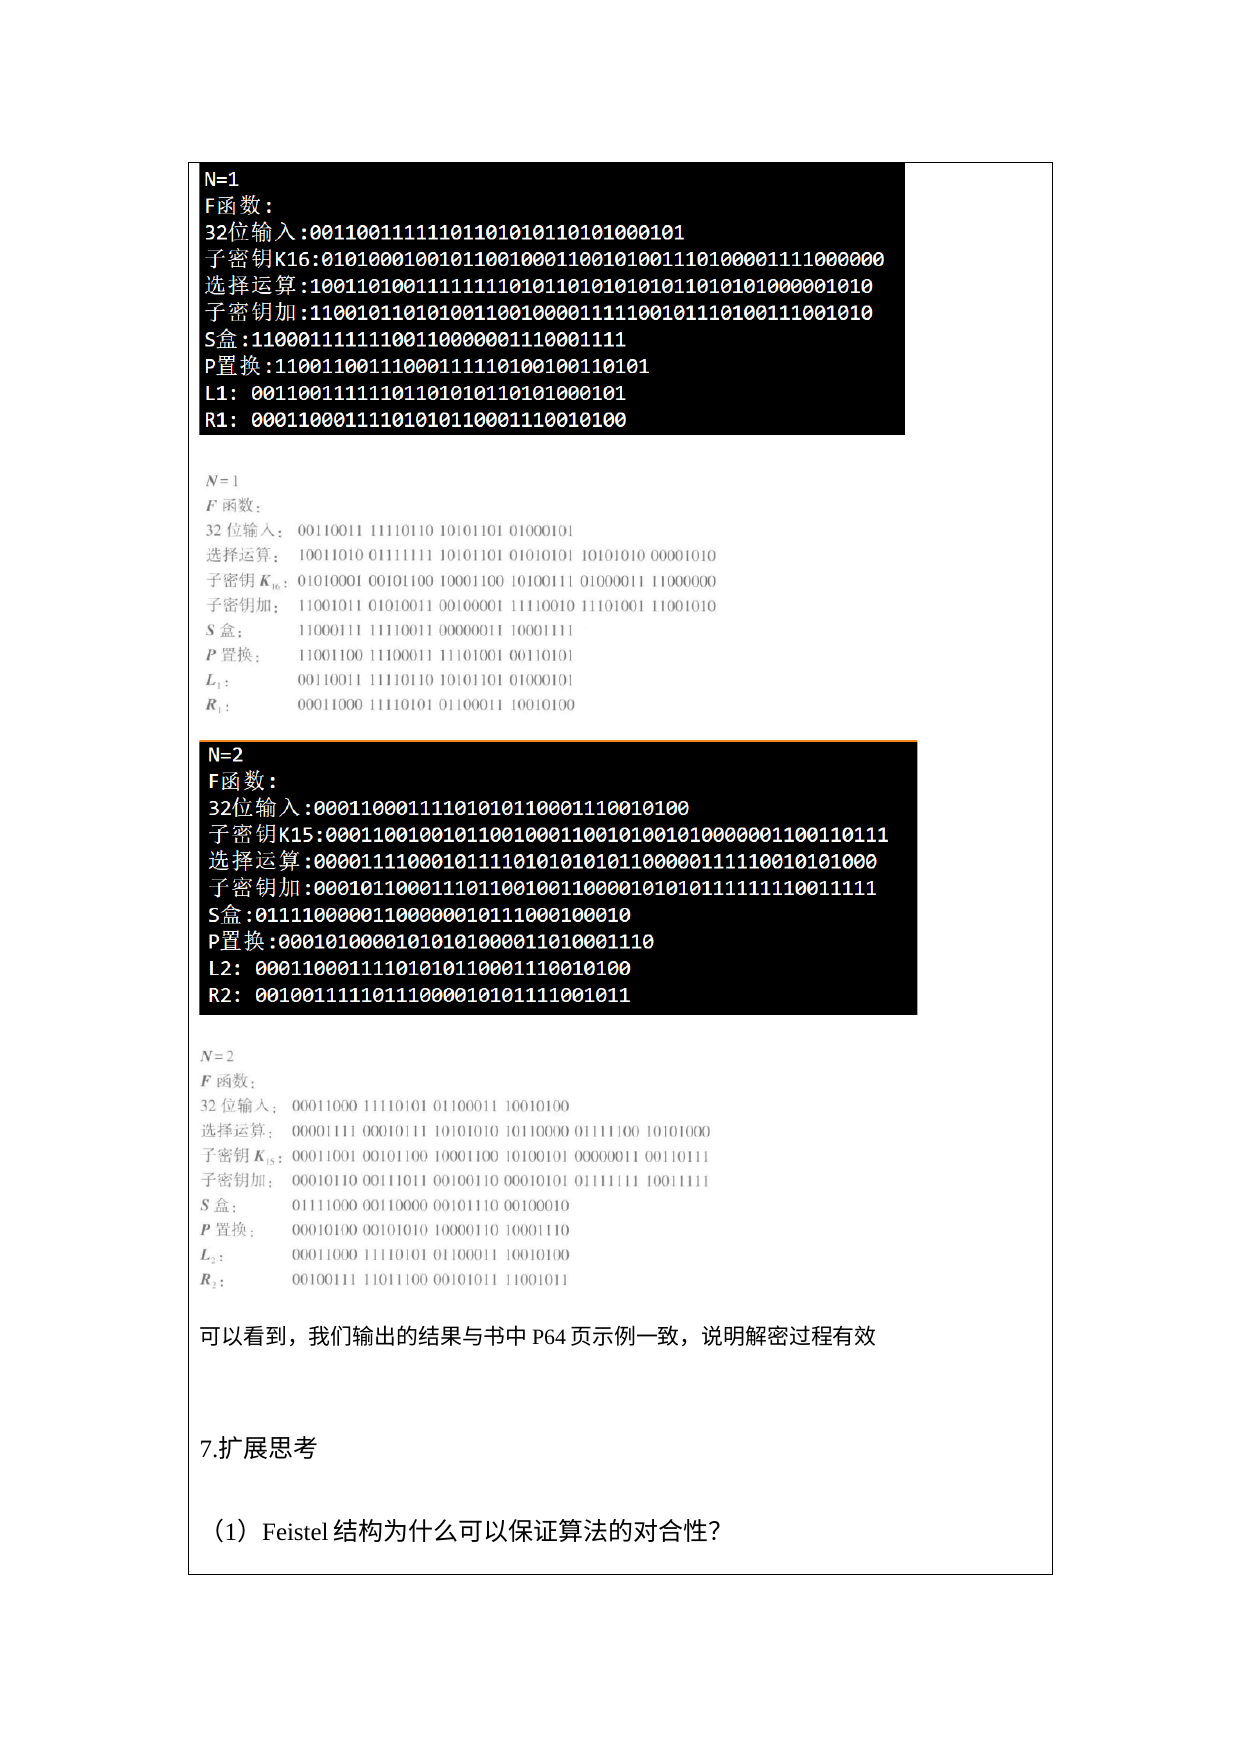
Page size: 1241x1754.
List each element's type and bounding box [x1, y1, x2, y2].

picture [199, 740, 918, 1015]
picture [199, 163, 905, 435]
table_cell [189, 163, 1052, 1574]
picture [199, 468, 725, 722]
picture [199, 1045, 720, 1290]
